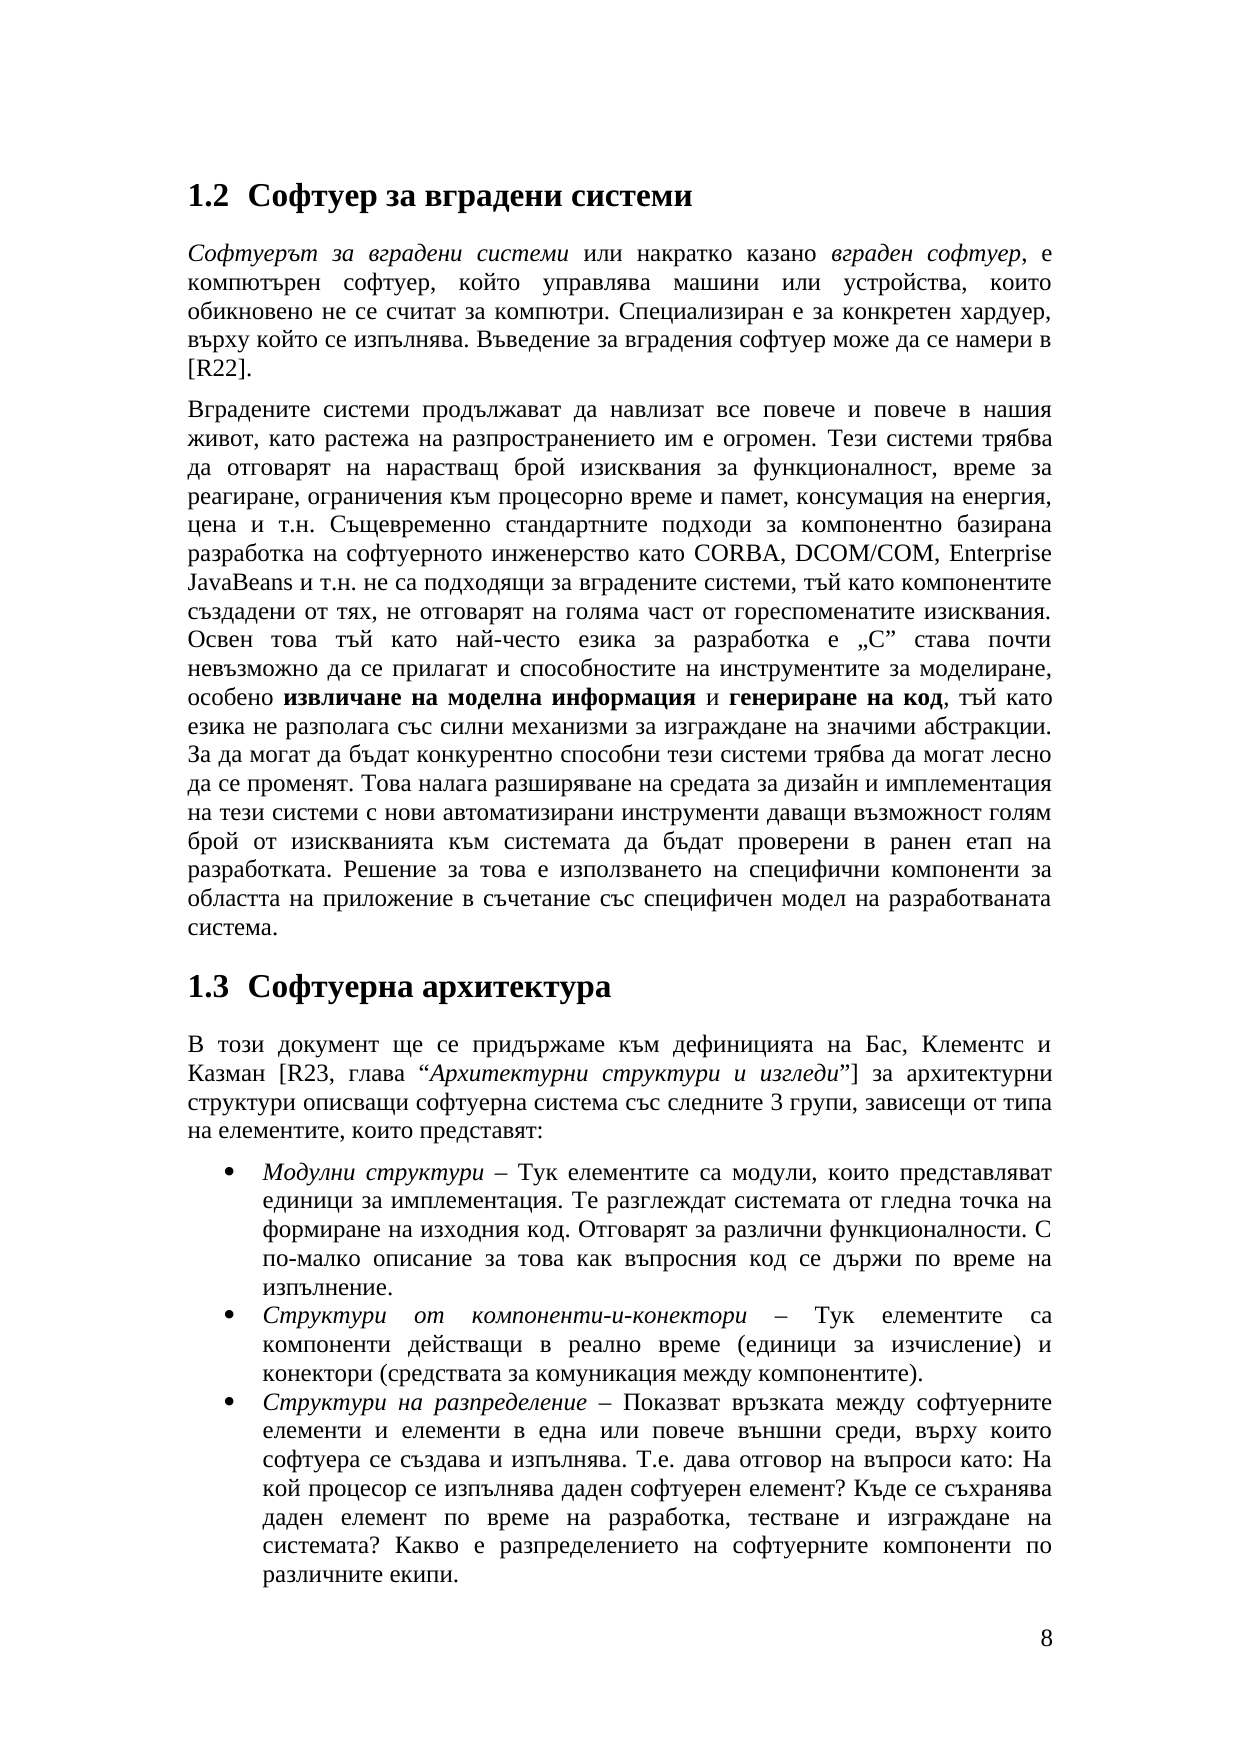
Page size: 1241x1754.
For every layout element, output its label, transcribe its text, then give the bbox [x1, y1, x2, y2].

list Структури на разпределение – Показват връзката между софтуерните елементи и елементи в една или повече външни среди, върху които софтуера се създава и изпълнява. Т.е. дава отговор на въпроси като: На кой процесор се изпълнява даден софтуерен елемент? Къде се съхранява даден елемент по време на разработка, тестване и изграждане на системата? Какво е разпределението на софтуерните компоненти по различните екипи. [225, 1387, 1053, 1588]
subtitle Софтуер за вградени системи [187, 175, 1053, 213]
text Софтуерът за вградени системи или накратко казано вграден софтуер, е компютърен софтуер, който управлява машини или устройства, които обикновено не се считат за компютри. Специализиран е за конкретен хардуер, върху който се изпълнява. Въведение за вградения софтуер може да се намери в [R22]. [187, 238, 1053, 382]
list Модулни структури – Тук елементите са модули, които представляват единици за имплементация. Те разглеждат системата от гледна точка на формиране на изходния код. Отговарят за различни функционалности. С по-малко описание за това как въпросния код се държи по време на изпълнение. [225, 1157, 1053, 1300]
list Структури от компоненти-и-конектори – Тук елементите са компоненти действащи в реално време (единици за изчисление) и конектори (средствата за комуникация между компонентите). [225, 1300, 1053, 1387]
text Вградените системи продължават да навлизат все повече и повече в нашия живот, като растежа на разпространението им е огромен. Тези системи трябва да отговарят на нарастващ брой изисквания за функционалност, време за реагиране, ограничения към процесорно време и памет, консумация на енергия, цена и т.н. Същевременно стандартните подходи за компонентно базирана разработка на софтуерното инженерство като CORBA, DCOM/COM, Enterprise JavaBeans и т.н. не са подходящи за вградените системи, тъй като компонентите създадени от тях, не отговарят на голяма част от гореспоменатите изисквания. Освен това тъй като най-често езика за разработка е „C” става почти невъзможно да се прилагат и способностите на инструментите за моделиране, особено извличане на моделна информация и генериране на код, тъй като езика не разполага със силни механизми за изграждане на значими абстракции. За да могат да бъдат конкурентно способни тези системи трябва да могат лесно да се променят. Това налага разширяване на средата за дизайн и имплементация на тези системи с нови автоматизирани инструменти даващи възможност голям брой от изискванията към системата да бъдат проверени в ранен етап на разработката. Решение за това е използването на специфични компоненти за областта на приложение в съчетание със специфичен модел на разработваната система. [187, 394, 1053, 941]
text В този документ ще се придържаме към дефиницията на Бас, Клементс и Казман [R23, глава “Архитектурни структури и изгледи”] за архитектурни структури описващи софтуерна система със следните 3 групи, зависещи от типа на елементите, които представят: [187, 1029, 1053, 1144]
subtitle Софтуерна архитектура [187, 966, 1053, 1004]
